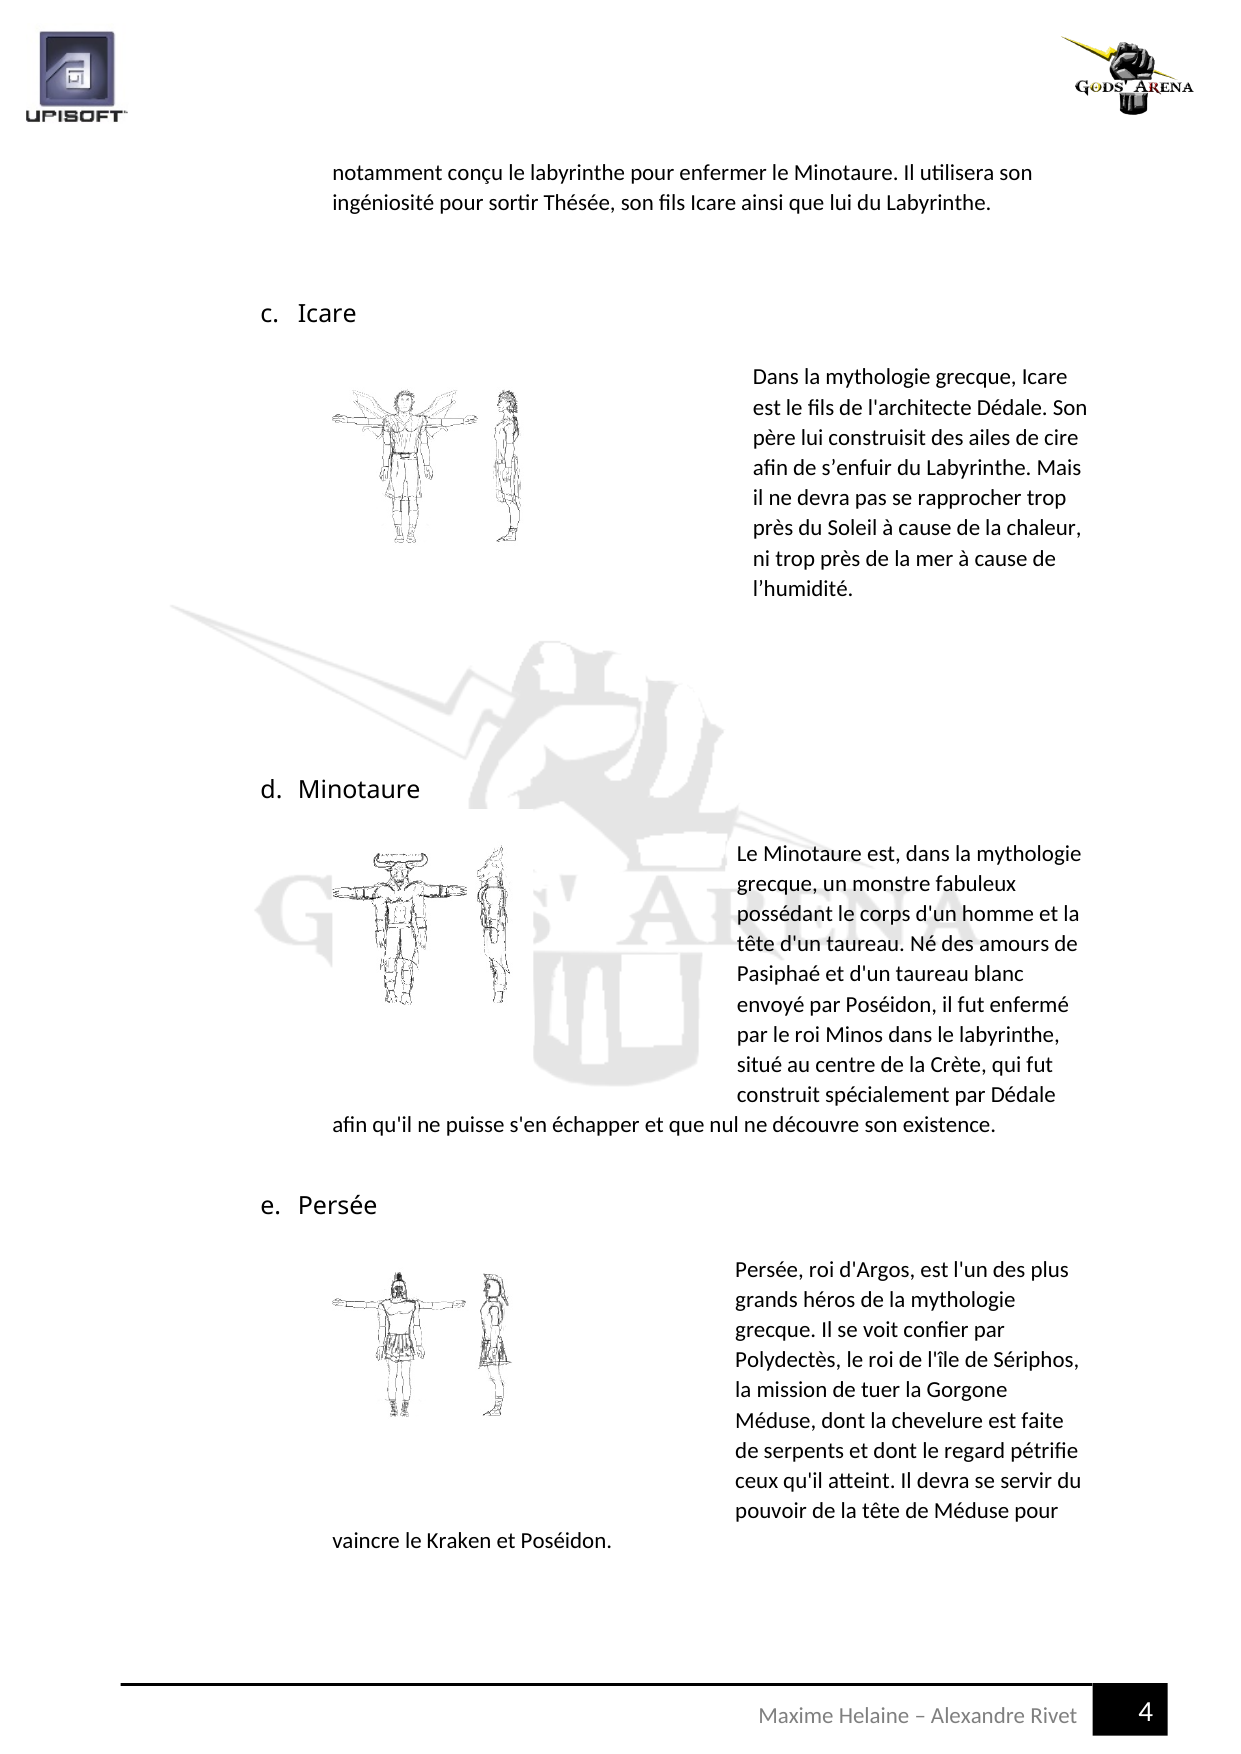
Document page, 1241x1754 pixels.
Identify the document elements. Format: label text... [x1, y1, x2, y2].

subtitle Icare [260, 295, 1092, 329]
picture [147, 332, 1093, 1506]
list Le Minotaure est, dans la mythologie grecque, un monstre fabuleux possédant le corps d'un homme et la tête d'un taureau. Né des amours de Pasiphaé et d'un taureau blanc envoyé par Poséidon, il fut enfermé par le roi Minos dans le labyrinthe, situé au centre de la Crète, qui fut construit spécialement par Dédale afin qu'il ne puisse s'en échapper et que nul ne découvre son existence. [332, 839, 1092, 1139]
list Persée, roi d'Argos, est l'un des plus grands héros de la mythologie grecque. Il se voit confier par Polydectès, le roi de l'île de Sériphos, la mission de tuer la Gorgone Méduse, dont la chevelure est faite de serpents et dont le regard pétrifie ceux qu'il atteint. Il devra se servir du pouvoir de la tête de Méduse pour vaincre le Kraken et Poséidon. [332, 1255, 1092, 1554]
subtitle Minotaure [260, 772, 1092, 806]
picture [25, 23, 129, 127]
subtitle Persée [260, 1188, 1092, 1222]
list Dans la mythologie grecque, Icare est le fils de l'architecte Dédale. Son père lui construisit des ailes de cire afin de s’enfuir du Labyrinthe. Mais il ne devra pas se rapprocher trop près du Soleil à cause de la chaleur, ni trop près de la mer à cause de l’humidité. [550, 362, 1092, 602]
picture [1057, 9, 1211, 163]
